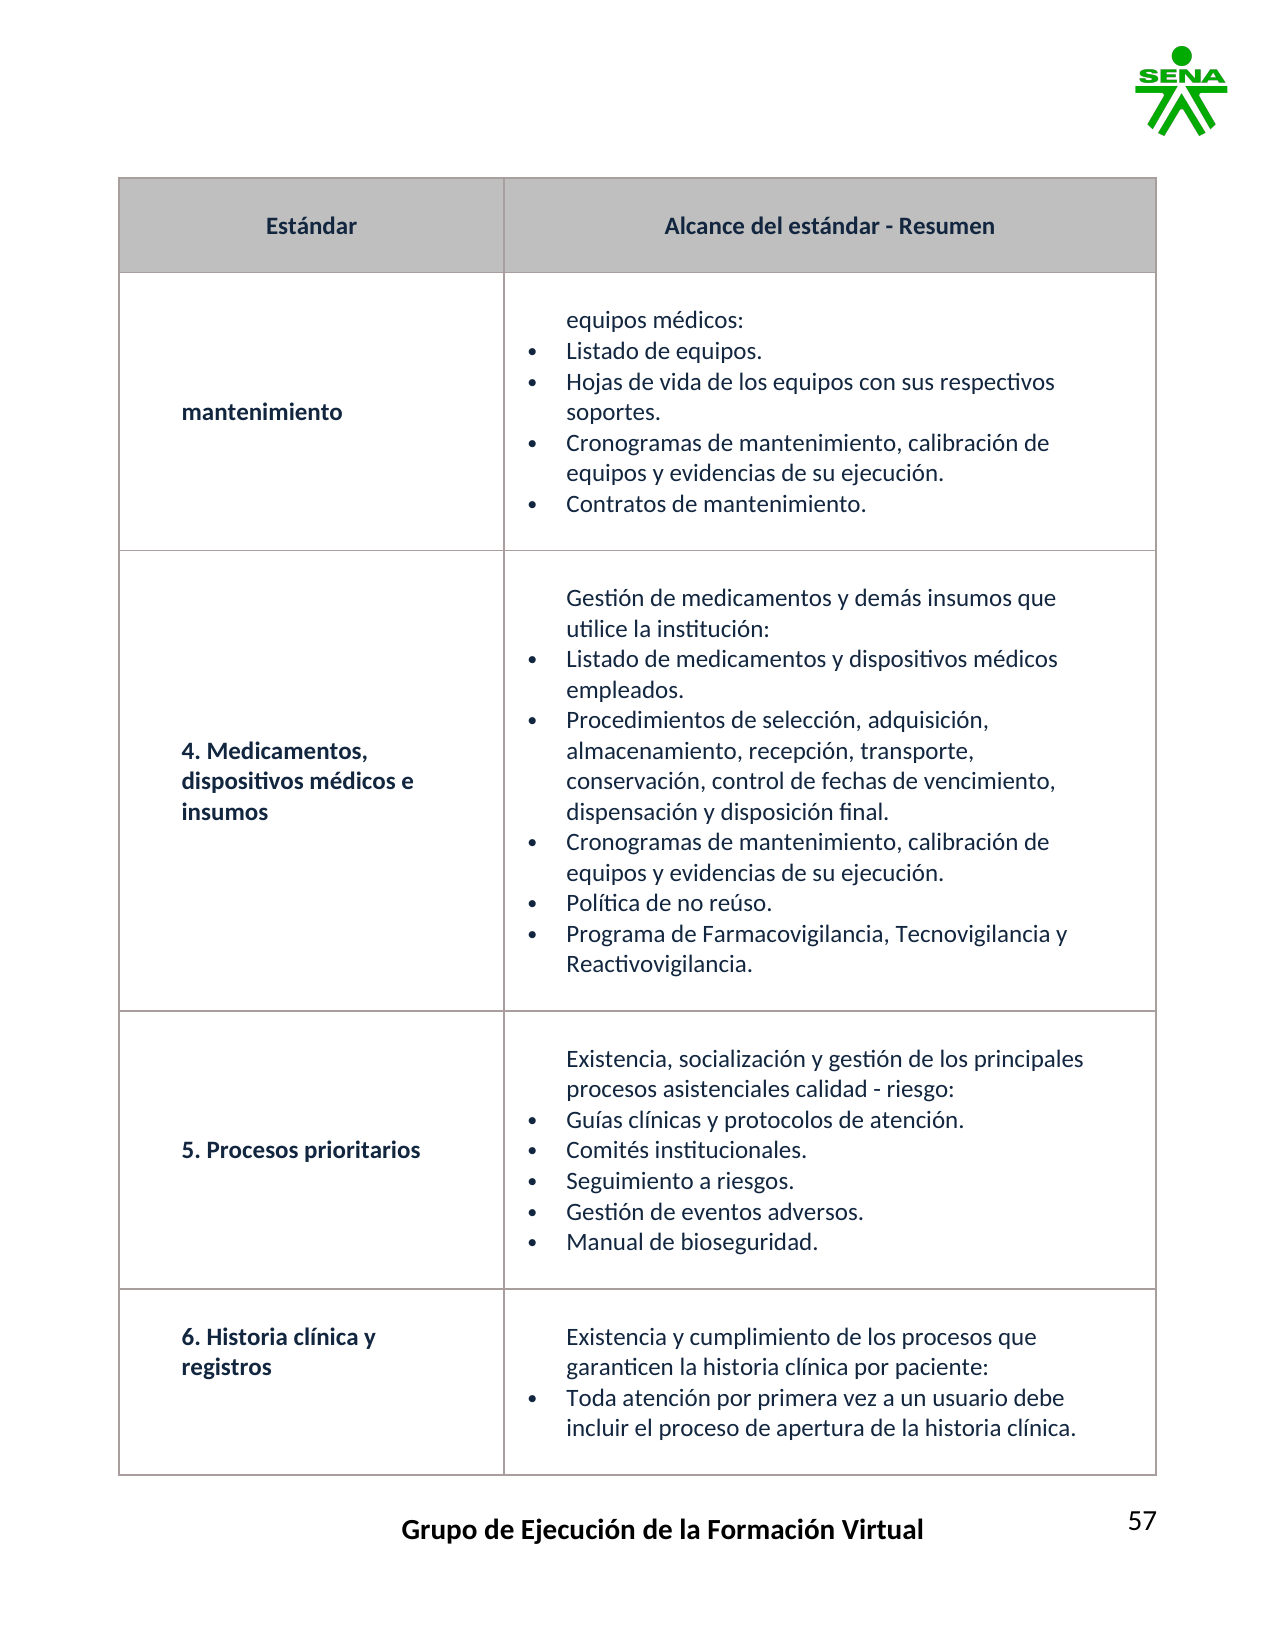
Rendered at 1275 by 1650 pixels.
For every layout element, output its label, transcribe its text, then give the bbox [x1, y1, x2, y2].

table_cell Gestión de medicamentos y demás insumos que utilice la institución: Listado de medicamentos y dispositivos médicos empleados. Procedimientos de selección, adquisición, almacenamiento, recepción, transporte, conservación, control de fechas de vencimiento, dispensación y disposición final. Cronogramas de mantenimiento, calibración de equipos y evidencias de su ejecución. Política de no reúso. Programa de Farmacovigilancia, Tecnovigilancia y Reactivovigilancia. [505, 551, 1155, 1010]
table_cell 6. Historia clínica y registros [120, 1290, 503, 1474]
table_cell 3. Dotación y mantenimiento [120, 273, 503, 549]
picture [1135, 46, 1228, 136]
table_header Alcance del estándar - Resumen [505, 179, 1155, 272]
table_cell Existencia, socialización y gestión de los principales procesos asistenciales calidad - riesgo: Guías clínicas y protocolos de atención. Comités institucionales. Seguimiento a riesgos. Gestión de eventos adversos. Manual de bioseguridad. [505, 1012, 1155, 1288]
table_cell 5. Procesos prioritarios [120, 1012, 503, 1288]
table_header Estándar [120, 179, 503, 272]
table_cell 4. Medicamentos, dispositivos médicos e insumos [120, 551, 503, 1010]
